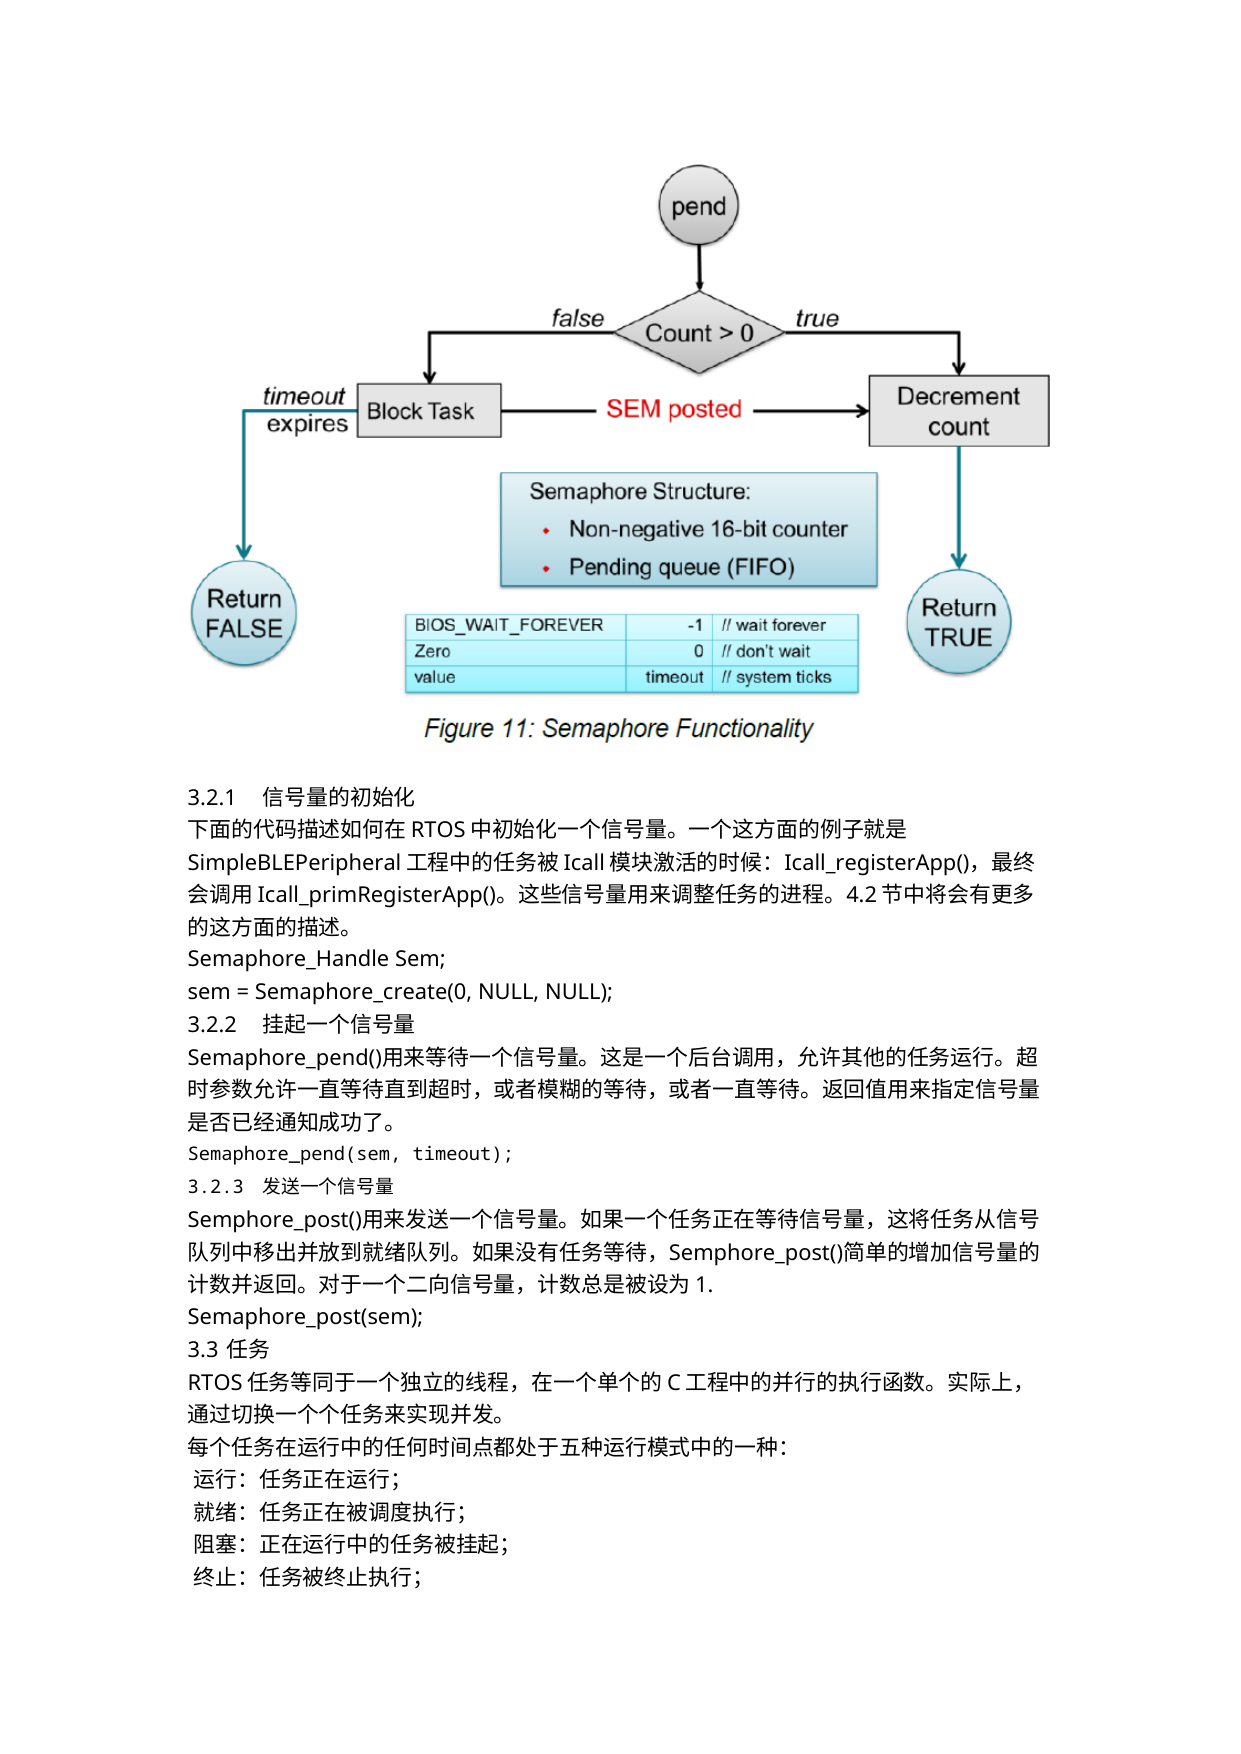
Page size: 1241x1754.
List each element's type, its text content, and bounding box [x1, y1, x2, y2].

text 下面的代码描述如何在RTOS中初始化一个信号量。一个这方面的例子就是SimpleBLEPeripheral工程中的任务被Icall模块激活的时候：Icall_registerApp()，最终会调用Icall_primRegisterApp()。这些信号量用来调整任务的进程。4.2节中将会有更多的这方面的描述。 [187, 812, 1053, 942]
text 运行：任务正在运行； [187, 1462, 1053, 1494]
text Semphore_post()用来发送一个信号量。如果一个任务正在等待信号量，这将任务从信号队列中移出并放到就绪队列。如果没有任务等待，Semphore_post()简单的增加信号量的计数并返回。对于一个二向信号量，计数总是被设为1. [187, 1202, 1053, 1299]
text 阻塞：正在运行中的任务被挂起； [187, 1527, 1053, 1559]
text Semaphore_post(sem); [187, 1299, 1053, 1332]
list 挂起一个信号量 [187, 1007, 1053, 1039]
text RTOS任务等同于一个独立的线程，在一个单个的C工程中的并行的执行函数。实际上，通过切换一个个任务来实现并发。 [187, 1364, 1053, 1429]
text Semaphore_pend()用来等待一个信号量。这是一个后台调用，允许其他的任务运行。超时参数允许一直等待直到超时，或者模糊的等待，或者一直等待。返回值用来指定信号量是否已经通知成功了。 [187, 1039, 1053, 1137]
text 每个任务在运行中的任何时间点都处于五种运行模式中的一种： [187, 1429, 1053, 1462]
text Semaphore_pend(sem, timeout); [187, 1137, 1053, 1169]
text sem = Semaphore_create(0, NULL, NULL); [187, 974, 1053, 1007]
list 任务 [187, 1332, 1053, 1364]
text 终止：任务被终止执行； [187, 1559, 1053, 1592]
text 就绪：任务正在被调度执行； [187, 1494, 1053, 1527]
text Semaphore_Handle Sem; [187, 942, 1053, 974]
picture [187, 163, 1053, 745]
list 信号量的初始化 [187, 779, 1053, 812]
list 发送一个信号量 [187, 1169, 1053, 1202]
